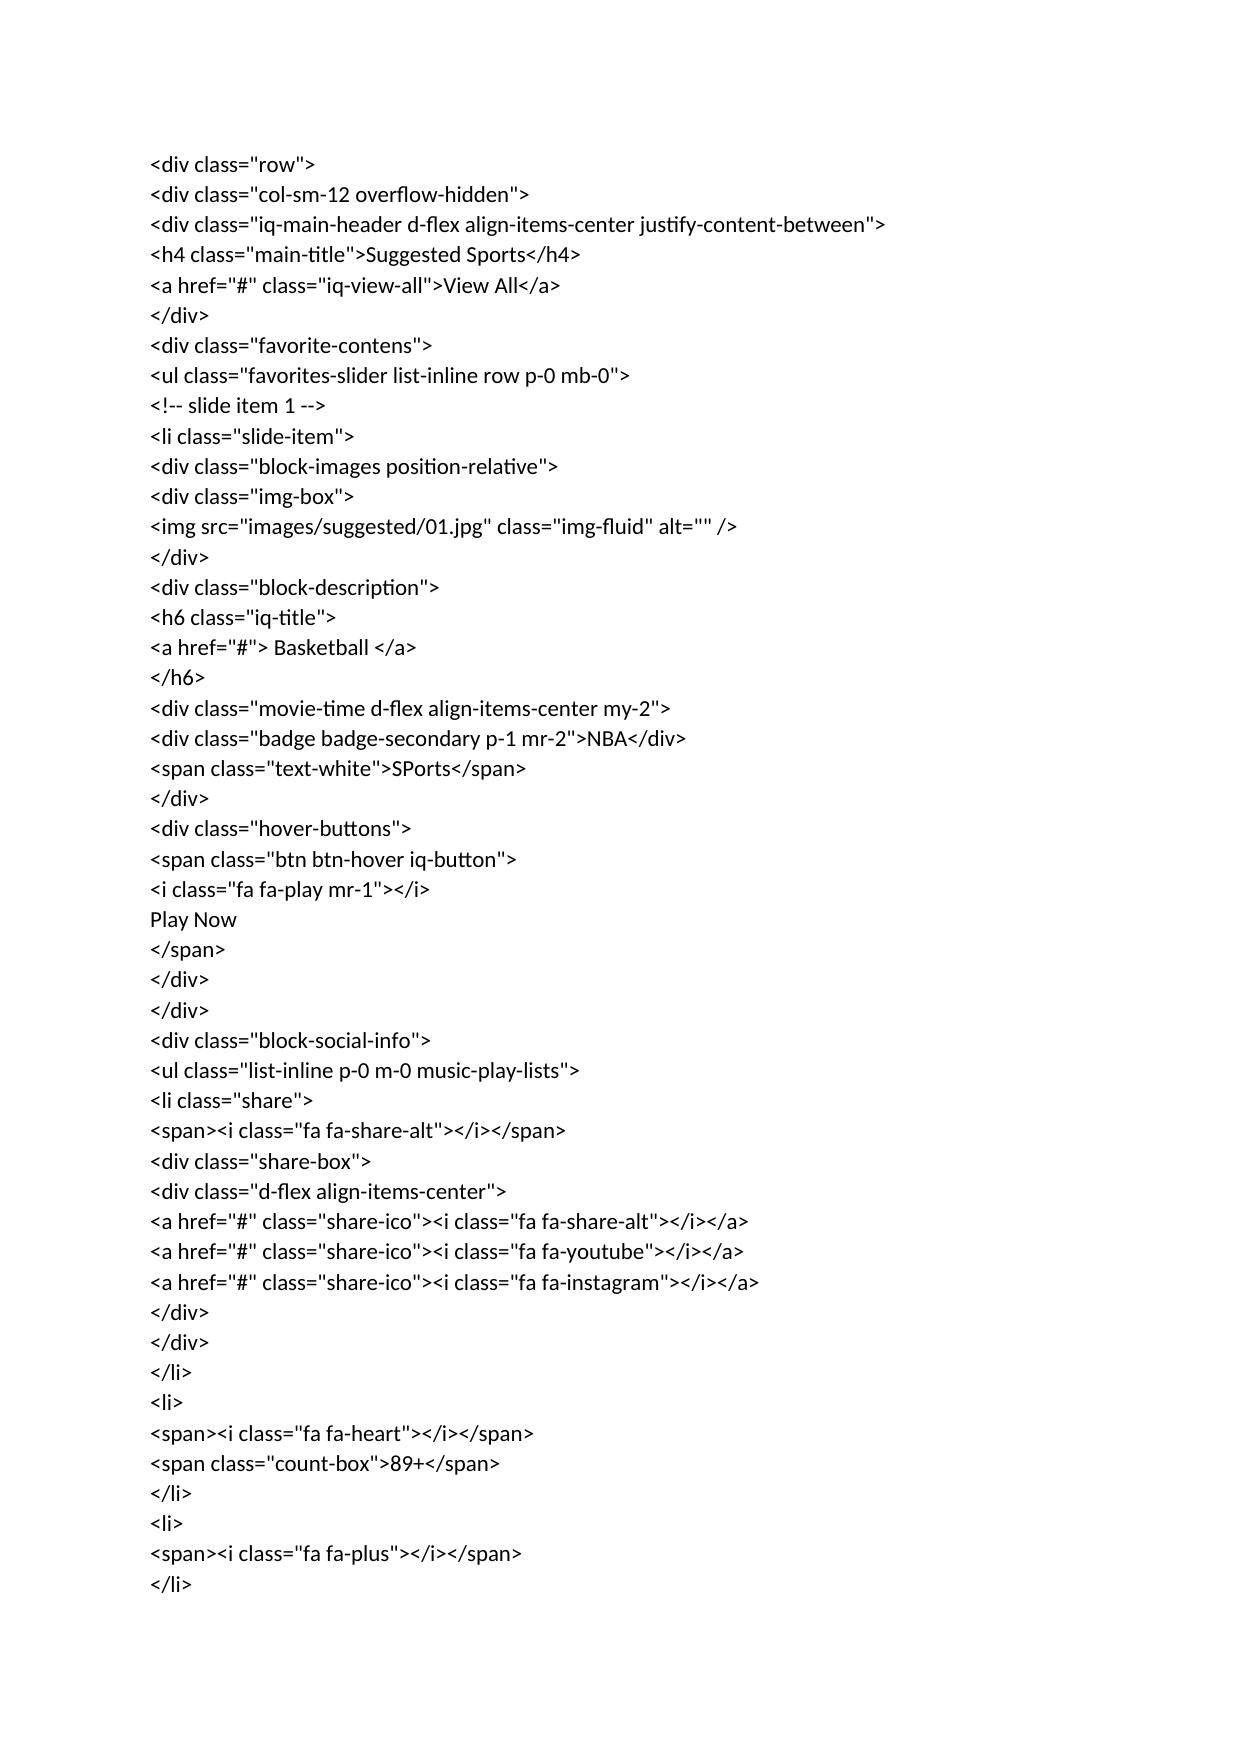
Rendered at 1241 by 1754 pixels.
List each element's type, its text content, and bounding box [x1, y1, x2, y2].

text <div class="block-images position-relative"> [150, 452, 1090, 480]
text <div class="img-box"> [150, 482, 1090, 510]
text <div class="iq-main-header d-flex align-items-center justify-content-between"> [150, 210, 1090, 238]
text <li class="share"> [150, 1086, 1090, 1114]
text </div> [150, 543, 1090, 571]
text <h4 class="main-title">Suggested Sports</h4> [150, 241, 1090, 269]
text </li> [150, 1570, 1090, 1598]
text <a href="#" class="share-ico"><i class="fa fa-instagram"></i></a> [150, 1268, 1090, 1296]
text <div class="d-flex align-items-center"> [150, 1177, 1090, 1205]
text <span class="count-box">89+</span> [150, 1449, 1090, 1477]
text <span class="text-white">SPorts</span> [150, 754, 1090, 782]
text <ul class="list-inline p-0 m-0 music-play-lists"> [150, 1056, 1090, 1084]
text <div class="share-box"> [150, 1147, 1090, 1175]
text <!-- slide item 1 --> [150, 392, 1090, 420]
text <img src="images/suggested/01.jpg" class="img-fluid" alt="" /> [150, 512, 1090, 541]
text </div> [150, 301, 1090, 329]
text Play Now [150, 905, 1090, 933]
text <h6 class="iq-title"> [150, 603, 1090, 631]
text <span><i class="fa fa-plus"></i></span> [150, 1539, 1090, 1568]
text <ul class="favorites-slider list-inline row p-0 mb-0"> [150, 361, 1090, 389]
text </li> [150, 1479, 1090, 1507]
text <a href="#" class="share-ico"><i class="fa fa-youtube"></i></a> [150, 1237, 1090, 1266]
text <div class="col-sm-12 overflow-hidden"> [150, 180, 1090, 208]
text </h6> [150, 663, 1090, 692]
text <div class="favorite-contens"> [150, 331, 1090, 359]
text <div class="block-description"> [150, 573, 1090, 601]
text </div> [150, 1328, 1090, 1356]
text <div class="hover-buttons"> [150, 814, 1090, 843]
text </div> [150, 966, 1090, 994]
text <div class="row"> [150, 150, 1090, 178]
text <a href="#" class="iq-view-all">View All</a> [150, 271, 1090, 299]
text <li> [150, 1388, 1090, 1417]
text <li class="slide-item"> [150, 422, 1090, 450]
text </div> [150, 784, 1090, 812]
text <span><i class="fa fa-heart"></i></span> [150, 1419, 1090, 1447]
text </span> [150, 935, 1090, 963]
text <a href="#" class="share-ico"><i class="fa fa-share-alt"></i></a> [150, 1207, 1090, 1235]
text <i class="fa fa-play mr-1"></i> [150, 875, 1090, 903]
text <a href="#"> Basketball </a> [150, 633, 1090, 661]
text <span class="btn btn-hover iq-button"> [150, 845, 1090, 873]
text <span><i class="fa fa-share-alt"></i></span> [150, 1117, 1090, 1145]
text </li> [150, 1358, 1090, 1386]
text <div class="movie-time d-flex align-items-center my-2"> [150, 694, 1090, 722]
text </div> [150, 1298, 1090, 1326]
text <div class="badge badge-secondary p-1 mr-2">NBA</div> [150, 724, 1090, 752]
text </div> [150, 996, 1090, 1024]
text <li> [150, 1509, 1090, 1537]
text <div class="block-social-info"> [150, 1026, 1090, 1054]
